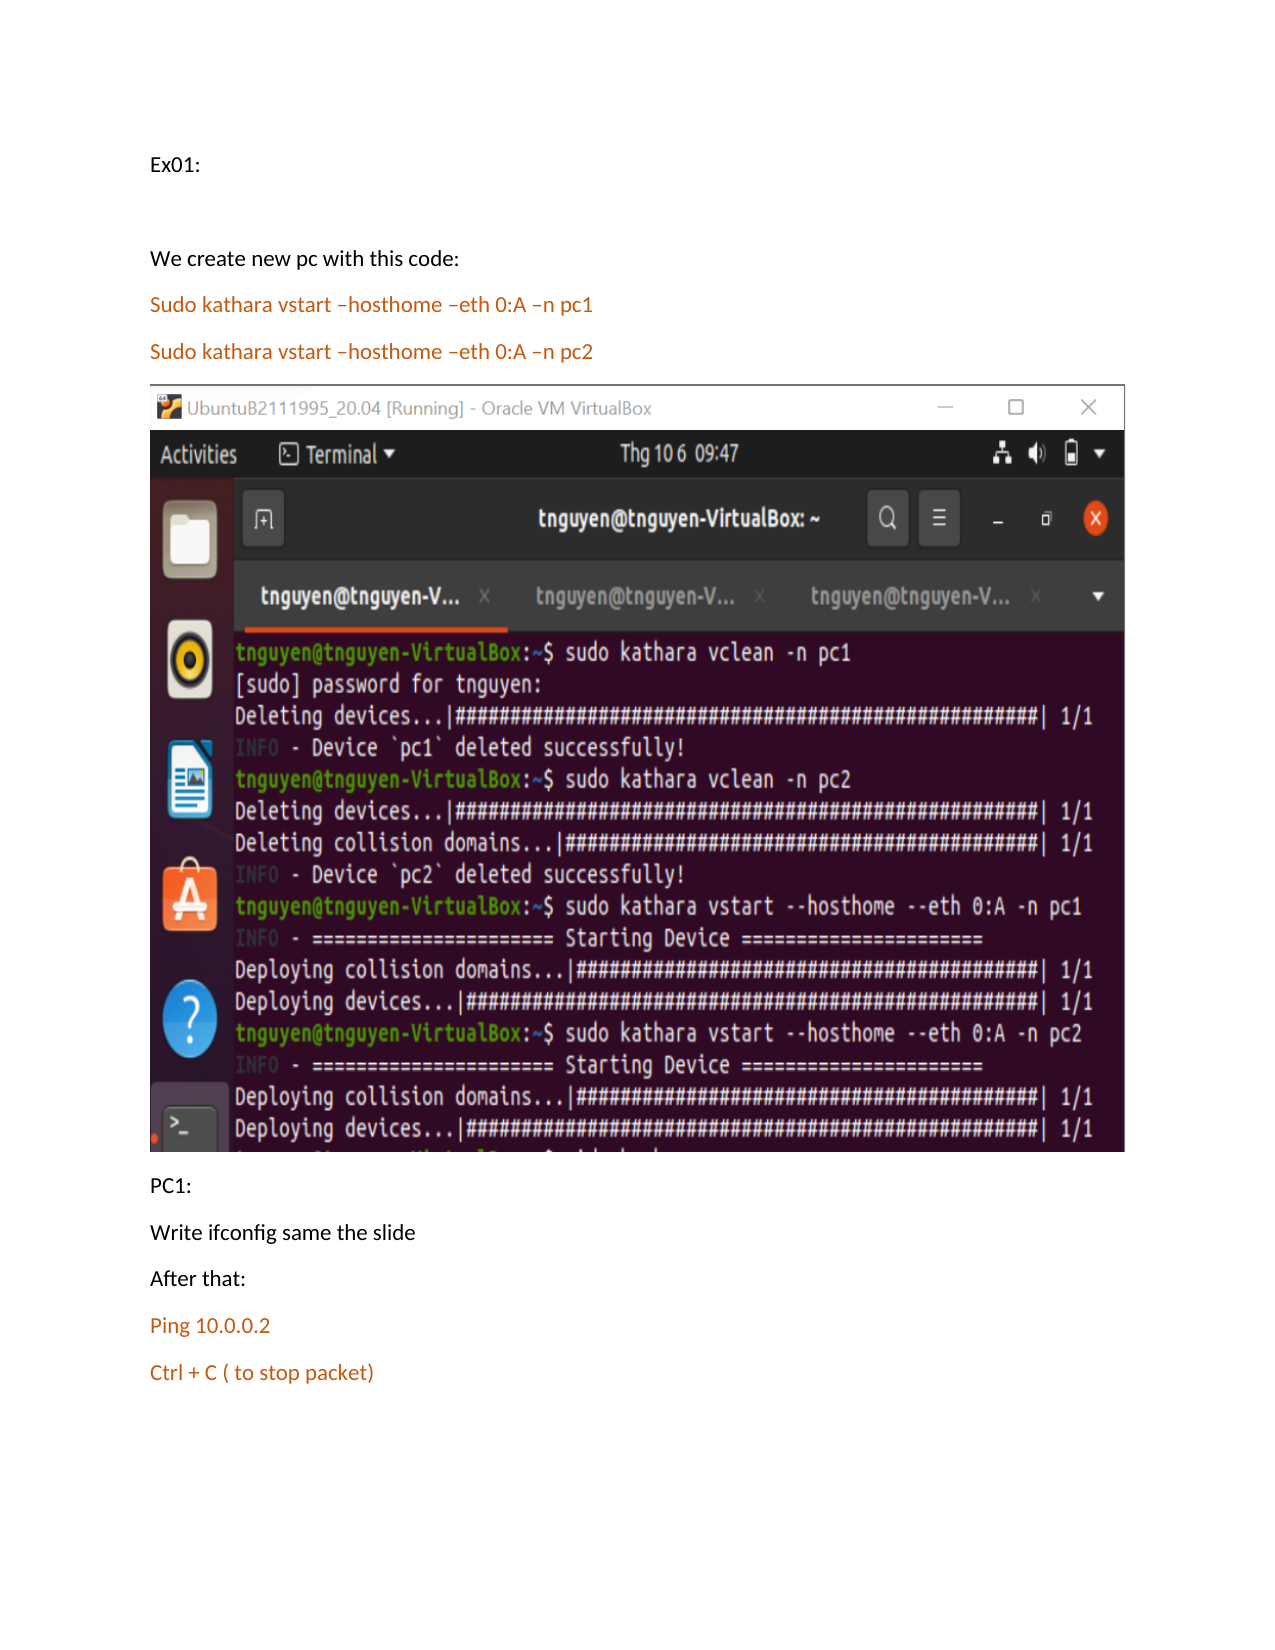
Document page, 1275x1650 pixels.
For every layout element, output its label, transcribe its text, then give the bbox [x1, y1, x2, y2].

text Sudo kathara vstart –hosthome –eth 0:A –n pc2 [150, 337, 1125, 366]
text Ctrl + C ( to stop packet) [150, 1358, 1125, 1386]
text Ping 10.0.0.2 [150, 1311, 1125, 1339]
text After that: [150, 1264, 1125, 1292]
text Ex01: [150, 150, 1125, 178]
text PC1: [150, 1171, 1125, 1199]
picture [150, 384, 1125, 1152]
text Sudo kathara vstart –hosthome –eth 0:A –n pc1 [150, 291, 1125, 319]
text We create new pc with this code: [150, 244, 1125, 272]
text Write ifconfig same the slide [150, 1218, 1125, 1246]
